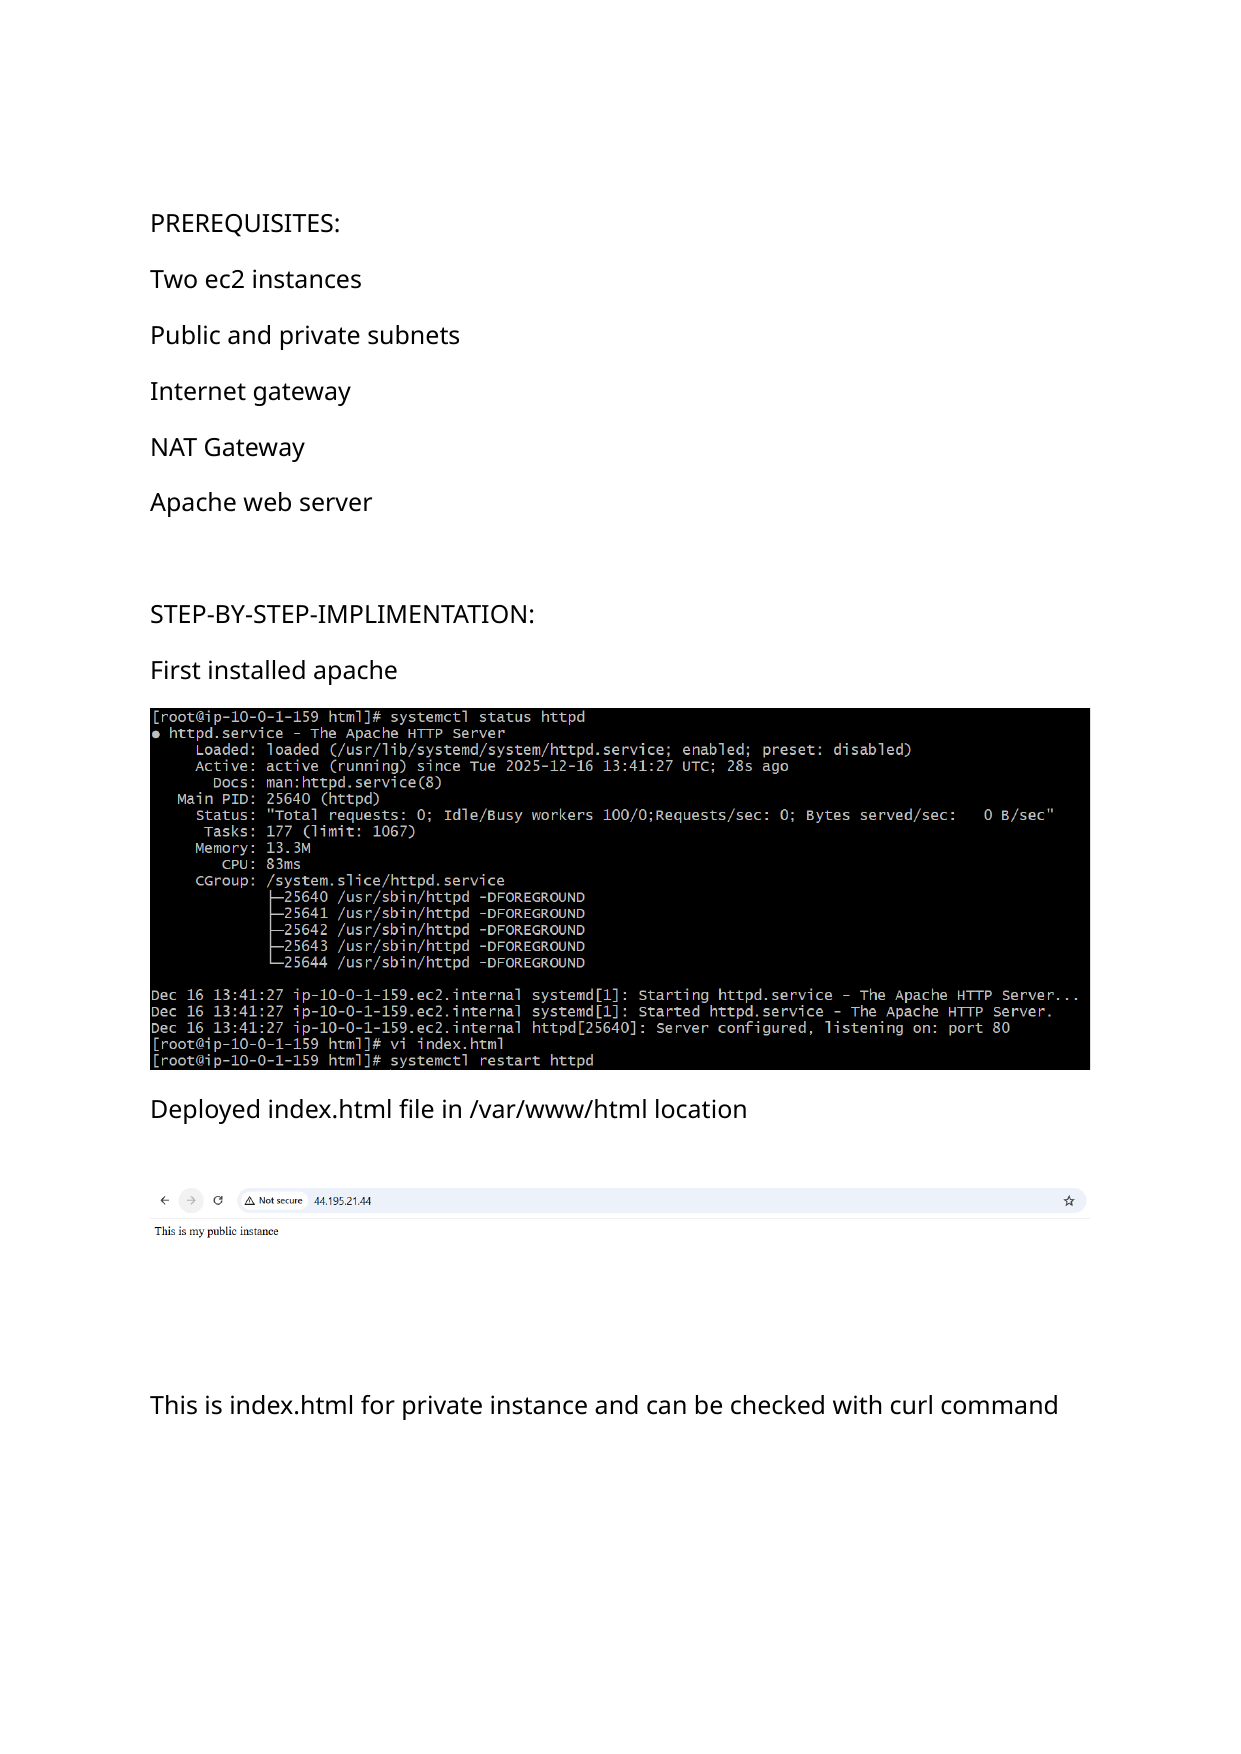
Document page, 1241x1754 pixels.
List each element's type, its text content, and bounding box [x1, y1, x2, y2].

text First installed apache [150, 652, 1090, 687]
text This is index.html for private instance and can be checked with curl command [150, 1387, 1090, 1421]
text NAT Gateway [150, 429, 1090, 463]
text Internet gateway [150, 373, 1090, 407]
text Public and private subnets [150, 317, 1090, 352]
text Two ec2 instances [150, 262, 1090, 296]
text Apache web server [150, 485, 1090, 519]
text PREREQUISITES: [150, 206, 1090, 240]
text STEP-BY-STEP-IMPLIMENTATION: [150, 597, 1090, 631]
picture [150, 708, 1091, 1070]
text Deployed index.html file in /var/www/html location [150, 1092, 1090, 1126]
picture [150, 1186, 1091, 1366]
